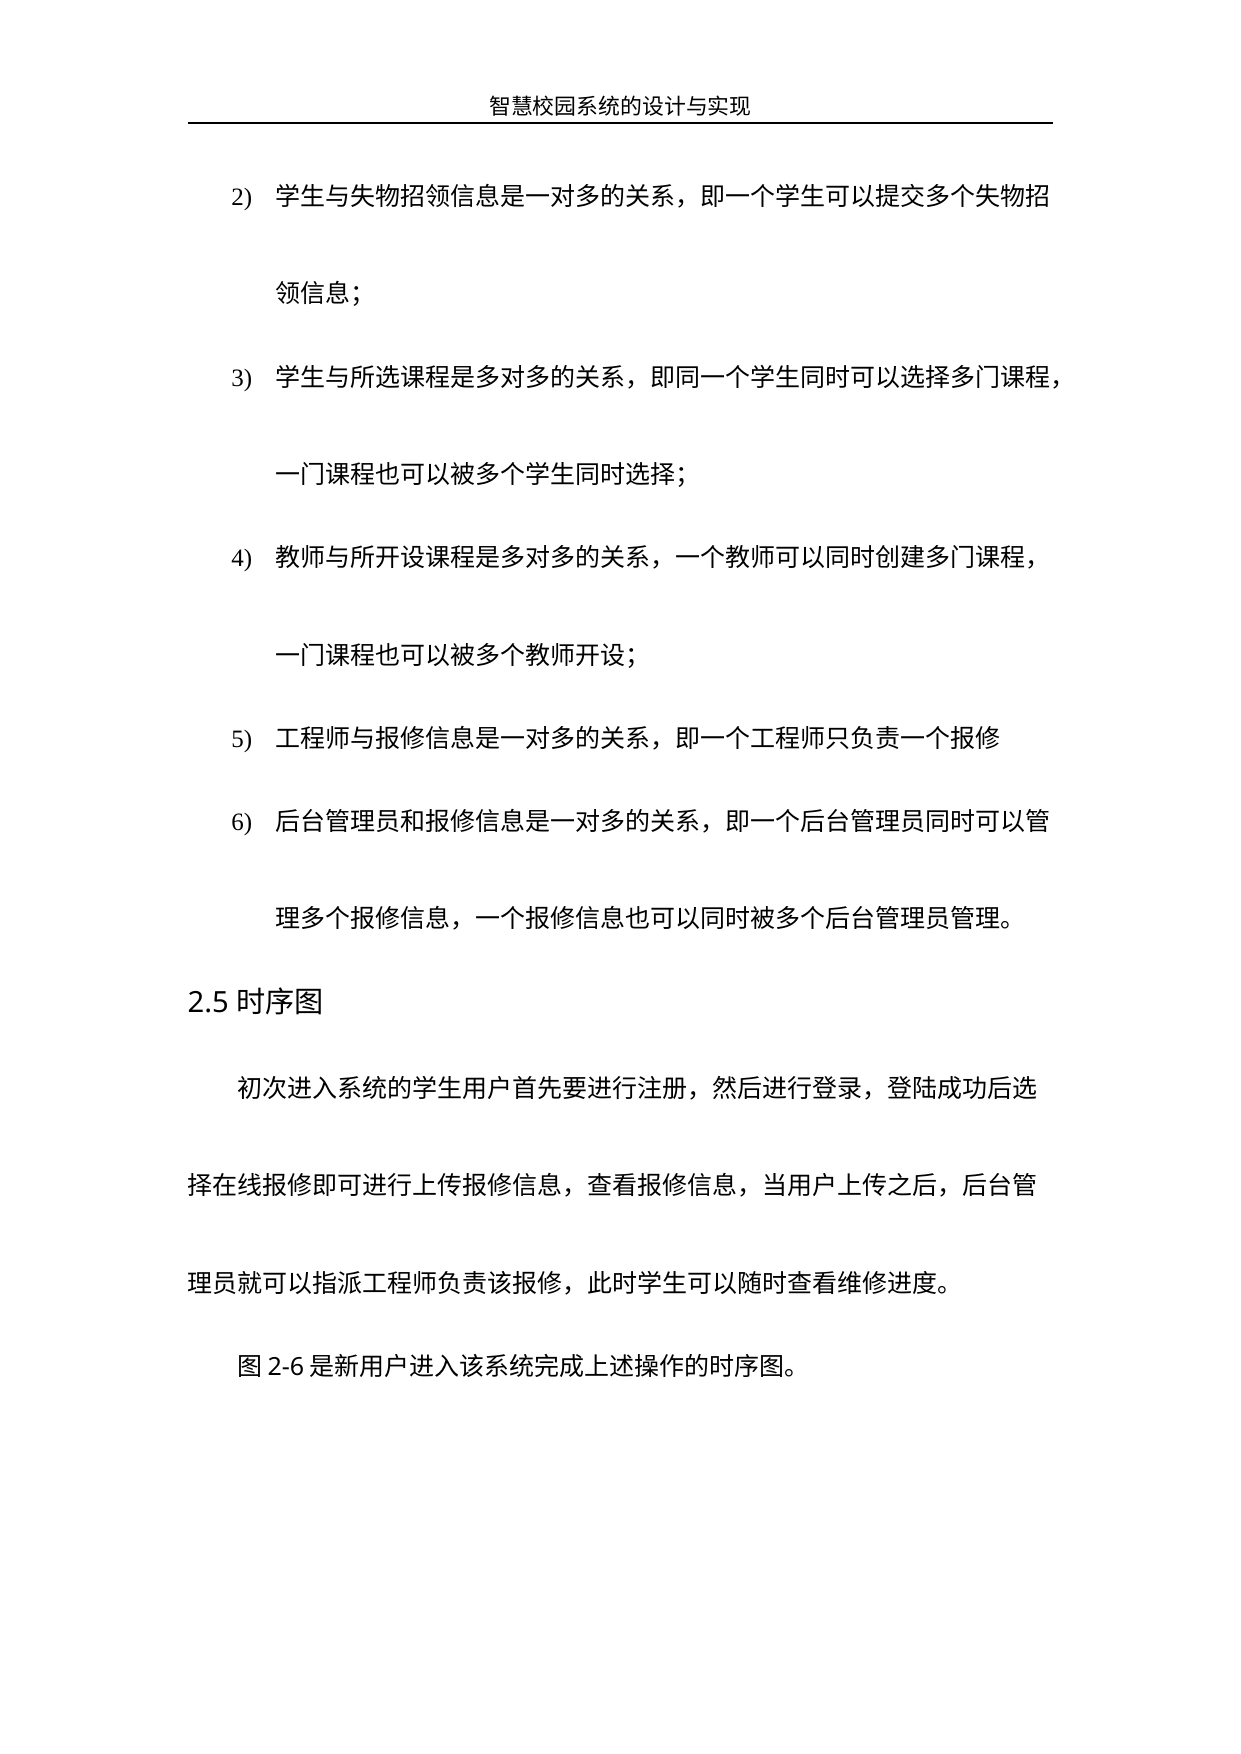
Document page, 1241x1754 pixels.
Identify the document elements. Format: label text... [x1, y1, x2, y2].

text 图2-6是新用户进入该系统完成上述操作的时序图。 [187, 1332, 1053, 1397]
list 工程师与报修信息是一对多的关系，即一个工程师只负责一个报修 [231, 704, 1053, 769]
list 后台管理员和报修信息是一对多的关系，即一个后台管理员同时可以管理多个报修信息，一个报修信息也可以同时被多个后台管理员管理。 [231, 787, 1053, 949]
text 2.5 时序图 [187, 968, 1053, 1033]
list 学生与失物招领信息是一对多的关系，即一个学生可以提交多个失物招领信息； [231, 162, 1053, 324]
list 教师与所开设课程是多对多的关系，一个教师可以同时创建多门课程，一门课程也可以被多个教师开设； [231, 523, 1053, 686]
list 学生与所选课程是多对多的关系，即同一个学生同时可以选择多门课程，一门课程也可以被多个学生同时选择； [231, 343, 1053, 505]
text 初次进入系统的学生用户首先要进行注册，然后进行登录，登陆成功后选择在线报修即可进行上传报修信息，查看报修信息，当用户上传之后，后台管理员就可以指派工程师负责该报修，此时学生可以随时查看维修进度。 [187, 1054, 1053, 1314]
